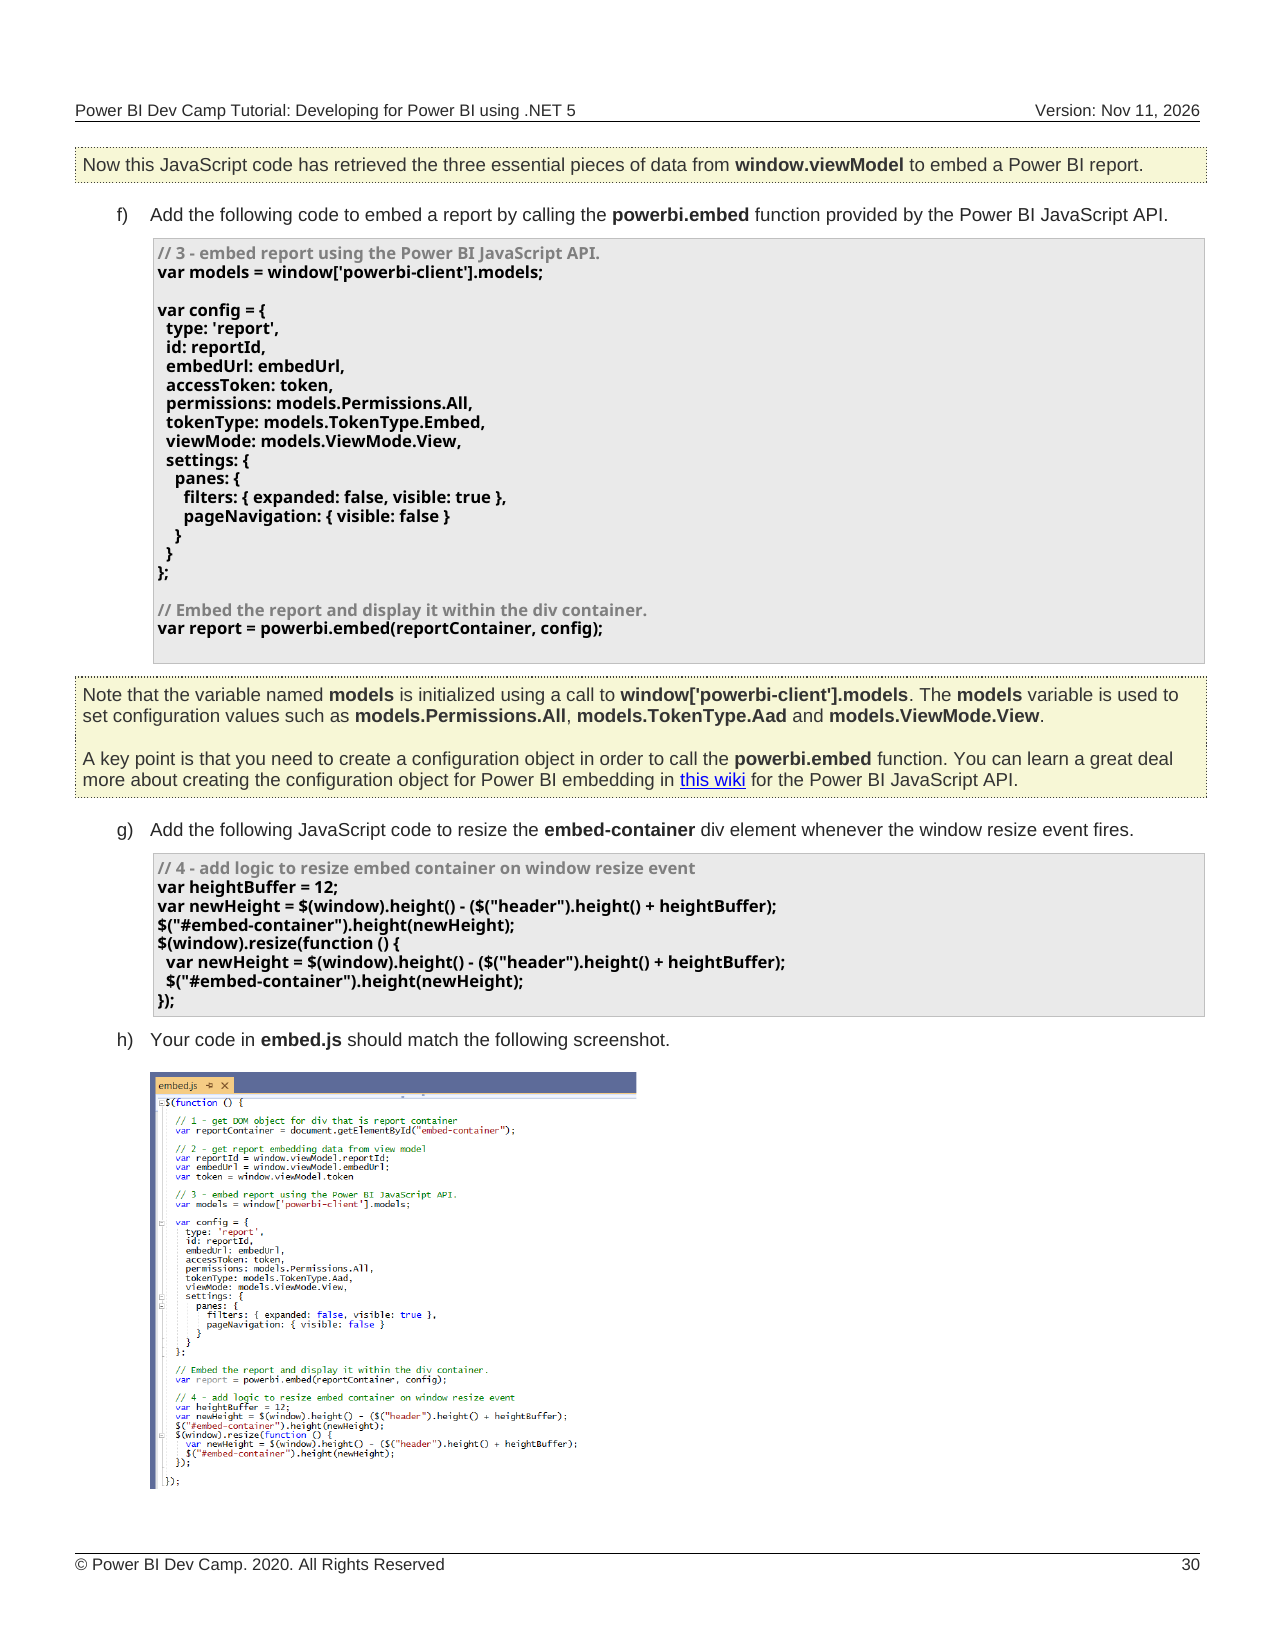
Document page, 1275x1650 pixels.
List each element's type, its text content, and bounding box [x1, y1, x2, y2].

text settings: { [154, 444, 1204, 463]
text A key point is that you need to create a configuration object in order to call the powerbi.embed function. You can learn a great deal more about creating the configuration object for Power BI embedding in this wiki for the Power BI JavaScript API. [75, 740, 1207, 798]
text $("#embed-container").height(newHeight); [154, 966, 1204, 984]
text embedUrl: embedUrl, [154, 350, 1204, 369]
text Add the following JavaScript code to resize the embed-container div element whenever the window resize event fires. [117, 819, 1200, 841]
text }; [154, 557, 1204, 575]
text Now this JavaScript code has retrieved the three essential pieces of data from window.viewModel to embed a Power BI report. [75, 147, 1207, 183]
text Note that the variable named models is initialized using a call to window['powerbi-client'].models. The models variable is used to set configuration values such as models.Permissions.All, models.TokenType.Aad and models.ViewMode.View. [75, 676, 1207, 727]
text var newHeight = $(window).height() - ($("header").height() + heightBuffer); [154, 947, 1204, 966]
text filters: { expanded: false, visible: true }, [154, 482, 1204, 500]
text id: reportId, [154, 332, 1204, 350]
text tokenType: models.TokenType.Embed, [154, 407, 1204, 425]
text viewMode: models.ViewMode.View, [154, 425, 1204, 444]
text $("#embed-container").height(newHeight); [154, 909, 1204, 928]
text // Embed the report and display it within the div container. [154, 594, 1204, 613]
text permissions: models.Permissions.All, [154, 388, 1204, 407]
text var newHeight = $(window).height() - ($("header").height() + heightBuffer); [154, 891, 1204, 909]
text type: 'report', [154, 313, 1204, 332]
text var heightBuffer = 12; [154, 872, 1204, 891]
text var config = { [154, 294, 1204, 313]
text panes: { [154, 463, 1204, 482]
text // 3 - embed report using the Power BI JavaScript API. [154, 239, 1204, 257]
text accessToken: token, [154, 369, 1204, 388]
picture [150, 1072, 637, 1489]
text Add the following code to embed a report by calling the powerbi.embed function provided by the Power BI JavaScript API. [117, 204, 1200, 225]
text // 4 - add logic to resize embed container on window resize event [154, 854, 1204, 872]
text var report = powerbi.embed(reportContainer, config); [154, 613, 1204, 632]
text Your code in embed.js should match the following screenshot. [117, 1029, 1200, 1051]
text $(window).resize(function () { [154, 928, 1204, 947]
text var models = window['powerbi-client'].models; [154, 257, 1204, 275]
text } [154, 519, 1204, 538]
text } [154, 538, 1204, 557]
text }); [154, 984, 1204, 1016]
text pageNavigation: { visible: false } [154, 500, 1204, 519]
